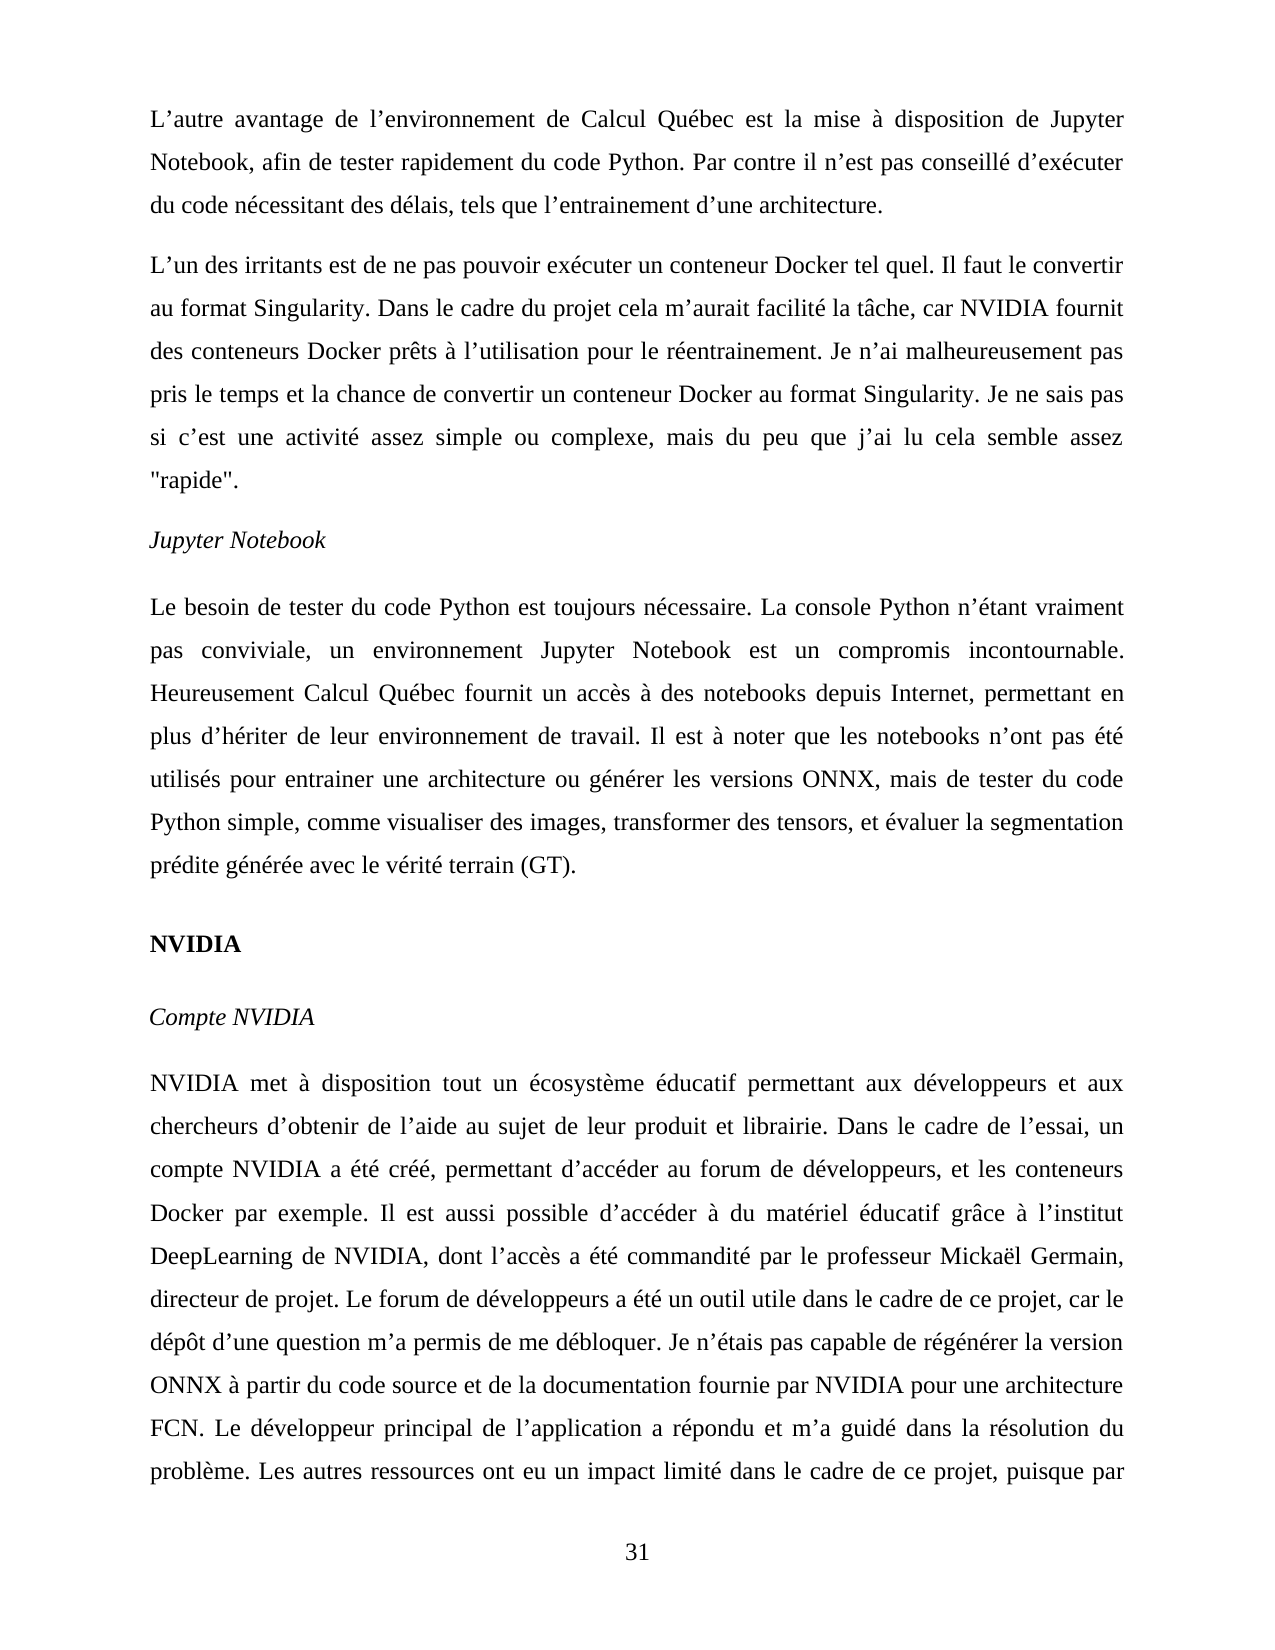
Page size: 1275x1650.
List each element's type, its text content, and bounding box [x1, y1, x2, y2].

text L’autre avantage de l’environnement de Calcul Québec est la mise à disposition de Jupyter Notebook, afin de tester rapidement du code Python. Par contre il n’est pas conseillé d’exécuter du code nécessitant des délais, tels que l’entrainement d’une architecture. [150, 104, 1125, 219]
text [150, 1068, 1125, 1485]
subtitle Jupyter Notebook [148, 525, 1125, 554]
text NVIDIA [149, 929, 1125, 958]
subtitle Compte NVIDIA [148, 1002, 1125, 1030]
text L’un des irritants est de ne pas pouvoir exécuter un conteneur Docker tel quel. Il faut le convertir au format Singularity. Dans le cadre du projet cela m’aurait facilité la tâche, car NVIDIA fournit des conteneurs Docker prêts à l’utilisation pour le réentrainement. Je n’ai malheureusement pas pris le temps et la chance de convertir un conteneur Docker au format Singularity. Je ne sais pas si c’est une activité assez simple ou complexe, mais du peu que j’ai lu cela semble assez "rapide". [150, 250, 1125, 494]
text Le besoin de tester du code Python est toujours nécessaire. La console Python n’étant vraiment pas conviviale, un environnement Jupyter Notebook est un compromis incontournable. Heureusement Calcul Québec fournit un accès à des notebooks depuis Internet, permettant en plus d’hériter de leur environnement de travail. Il est à noter que les notebooks n’ont pas été utilisés pour entrainer une architecture ou générer les versions ONNX, mais de tester du code Python simple, comme visualiser des images, transformer des tensors, et évaluer la segmentation prédite générée avec le vérité terrain (GT). [150, 592, 1125, 879]
